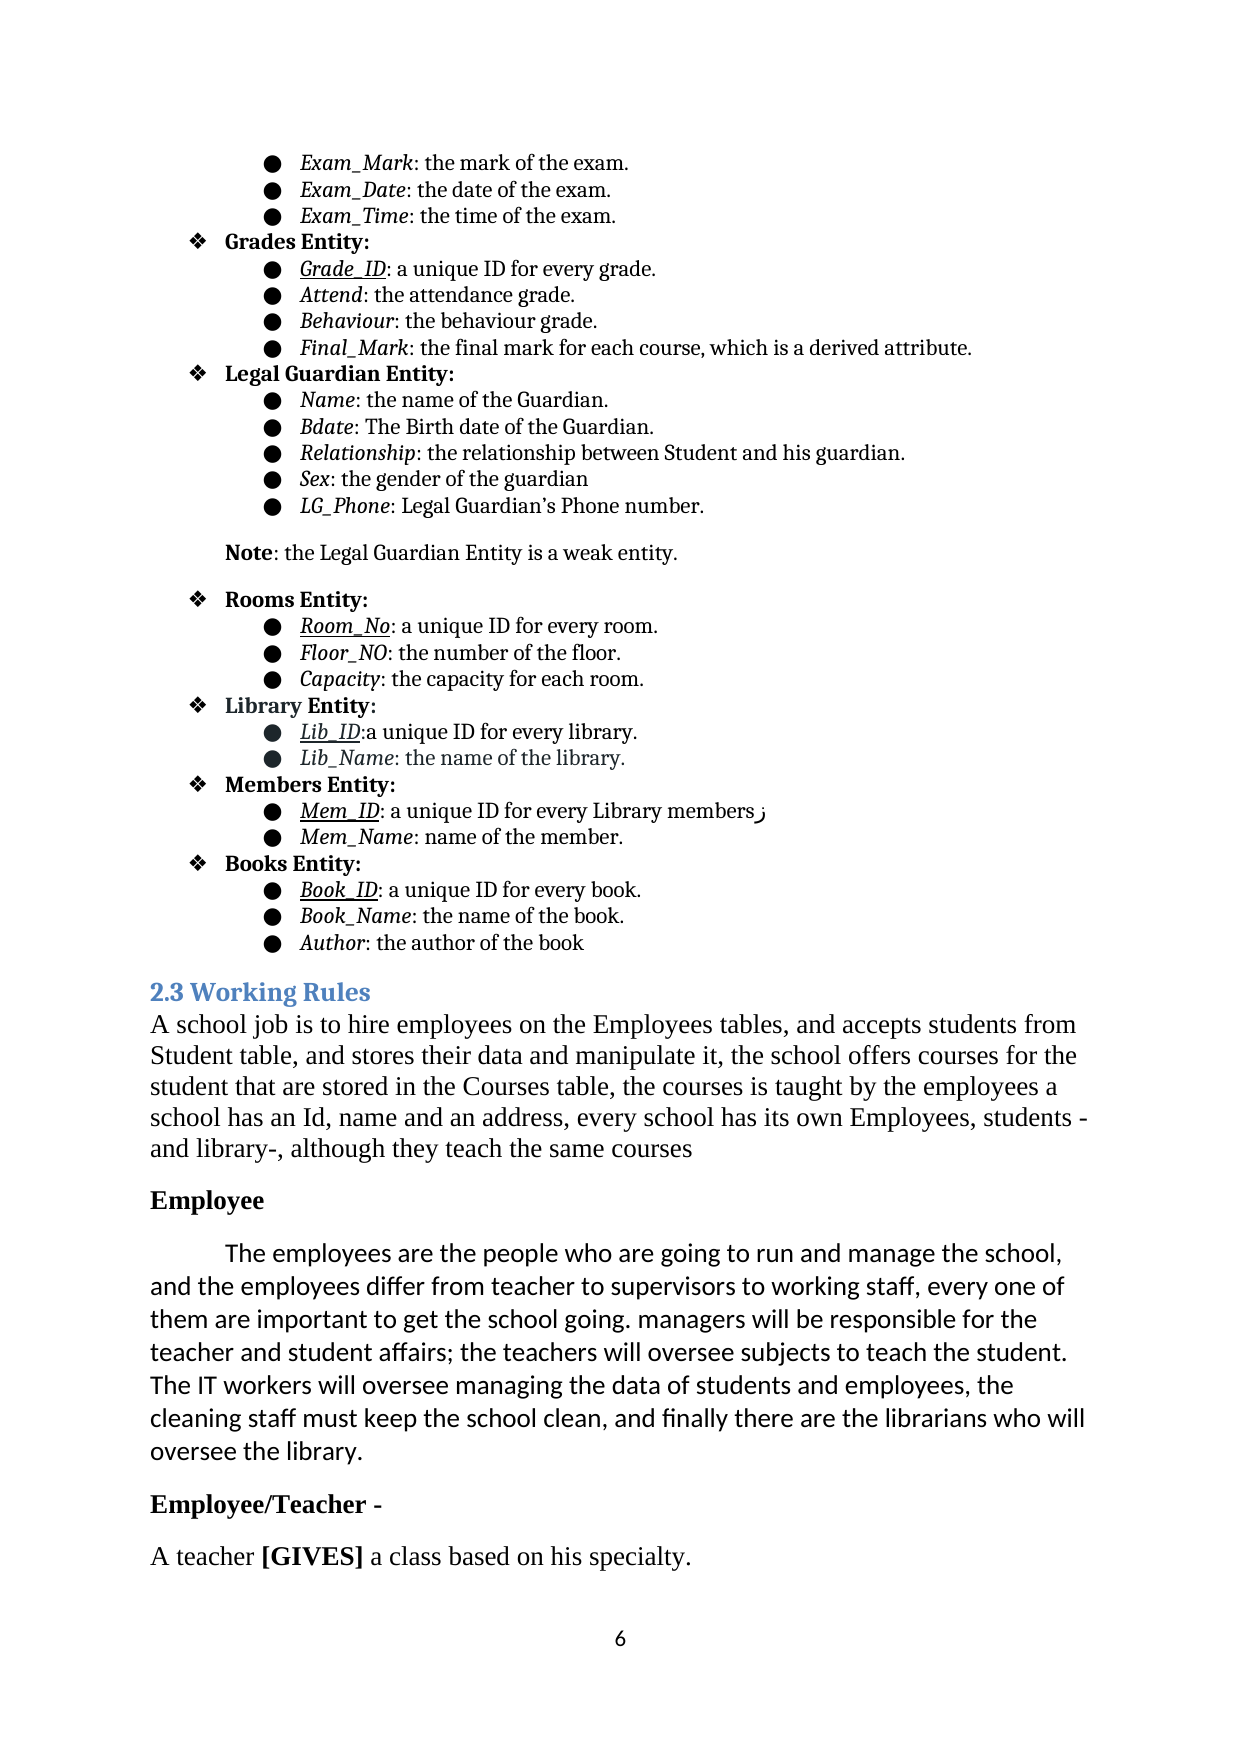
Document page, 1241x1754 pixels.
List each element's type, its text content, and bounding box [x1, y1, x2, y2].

list Floor_NO: the number of the floor. [262, 640, 1090, 666]
list Grade_ID: a unique ID for every grade. [262, 255, 1090, 282]
text A school job is to hire employees on the Employees tables, and accepts students from Student table, and stores their data and manipulate it, the school offers courses for the student that are stored in the Courses table, the courses is taught by the employees a school has an Id, name and an address, every school has its own Employees, students -and library-, although they teach the same courses [150, 1008, 1090, 1164]
list Behaviour: the behaviour grade. [262, 308, 1090, 334]
list Attend: the attendance grade. [262, 282, 1090, 308]
list Lib_ID:a unique ID for every library. [262, 719, 1090, 745]
list Book_Name: the name of the book. [262, 903, 1090, 929]
list Author: the author of the book [262, 929, 1090, 956]
text Employee [150, 1184, 1090, 1216]
text Employee/Teacher - [150, 1488, 1090, 1519]
list Name: the name of the Guardian. [262, 387, 1090, 413]
list Library Entity: [187, 692, 1090, 719]
text Note: the Legal Guardian Entity is a weak entity. [150, 540, 1090, 566]
list Bdate: The Birth date of the Guardian. [262, 413, 1090, 440]
list LG_Phone: Legal Guardian’s Phone number. [262, 493, 1090, 519]
list Exam_Date: the date of the exam. [262, 176, 1090, 203]
list Room_No: a unique ID for every room. [262, 613, 1090, 640]
list Lib_Name: the name of the library. [262, 745, 1090, 771]
list Rooms Entity: [187, 587, 1090, 613]
list Mem_Name: name of the member. [262, 824, 1090, 851]
list Legal Guardian Entity: [187, 361, 1090, 387]
text A teacher [GIVES] a class based on his specialty. [150, 1540, 1090, 1572]
list Mem_ID: a unique ID for every Library membersز [262, 798, 1090, 824]
text The employees are the people who are going to run and manage the school, and the employees differ from teacher to supervisors to working staff, every one of them are important to get the school going. managers will be responsible for the teacher and student affairs; the teachers will oversee subjects to teach the student. The IT workers will oversee managing the data of students and employees, the cleaning staff must keep the school clean, and finally there are the librarians who will oversee the library. [150, 1236, 1090, 1468]
list Capacity: the capacity for each room. [262, 666, 1090, 692]
list Book_ID: a unique ID for every book. [262, 877, 1090, 903]
list Books Entity: [187, 851, 1090, 877]
list Final_Mark: the final mark for each course, which is a derived attribute. [262, 334, 1090, 361]
list Members Entity: [187, 771, 1090, 798]
list Sex: the gender of the guardian [262, 466, 1090, 493]
subtitle 2.3 Working Rules [150, 977, 1090, 1008]
list Grades Entity: [187, 229, 1090, 255]
list Exam_Mark: the mark of the exam. [262, 150, 1090, 176]
list Exam_Time: the time of the exam. [262, 203, 1090, 229]
list Relationship: the relationship between Student and his guardian. [262, 440, 1090, 466]
